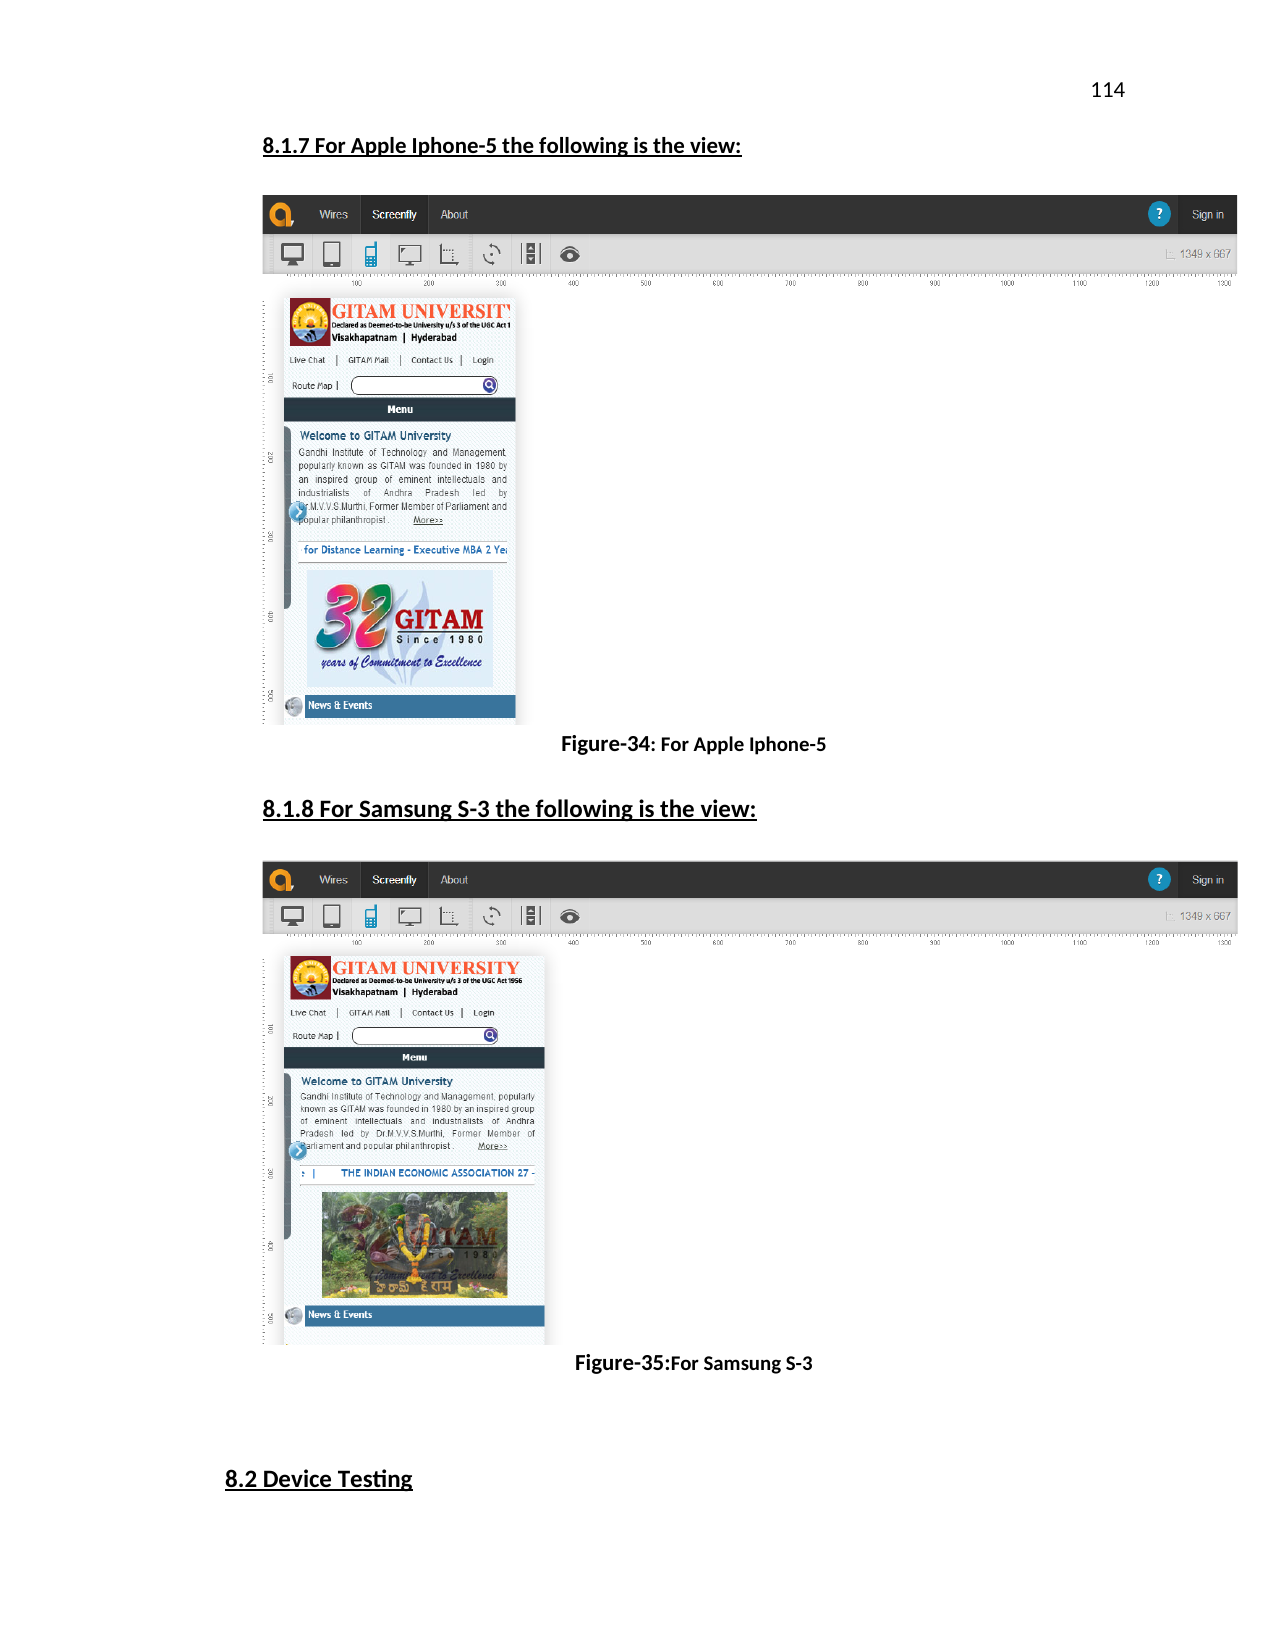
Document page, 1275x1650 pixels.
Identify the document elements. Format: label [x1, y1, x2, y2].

picture [262, 860, 1238, 1345]
picture [262, 195, 1238, 725]
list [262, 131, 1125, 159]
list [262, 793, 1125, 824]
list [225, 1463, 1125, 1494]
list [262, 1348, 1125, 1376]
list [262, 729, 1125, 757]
